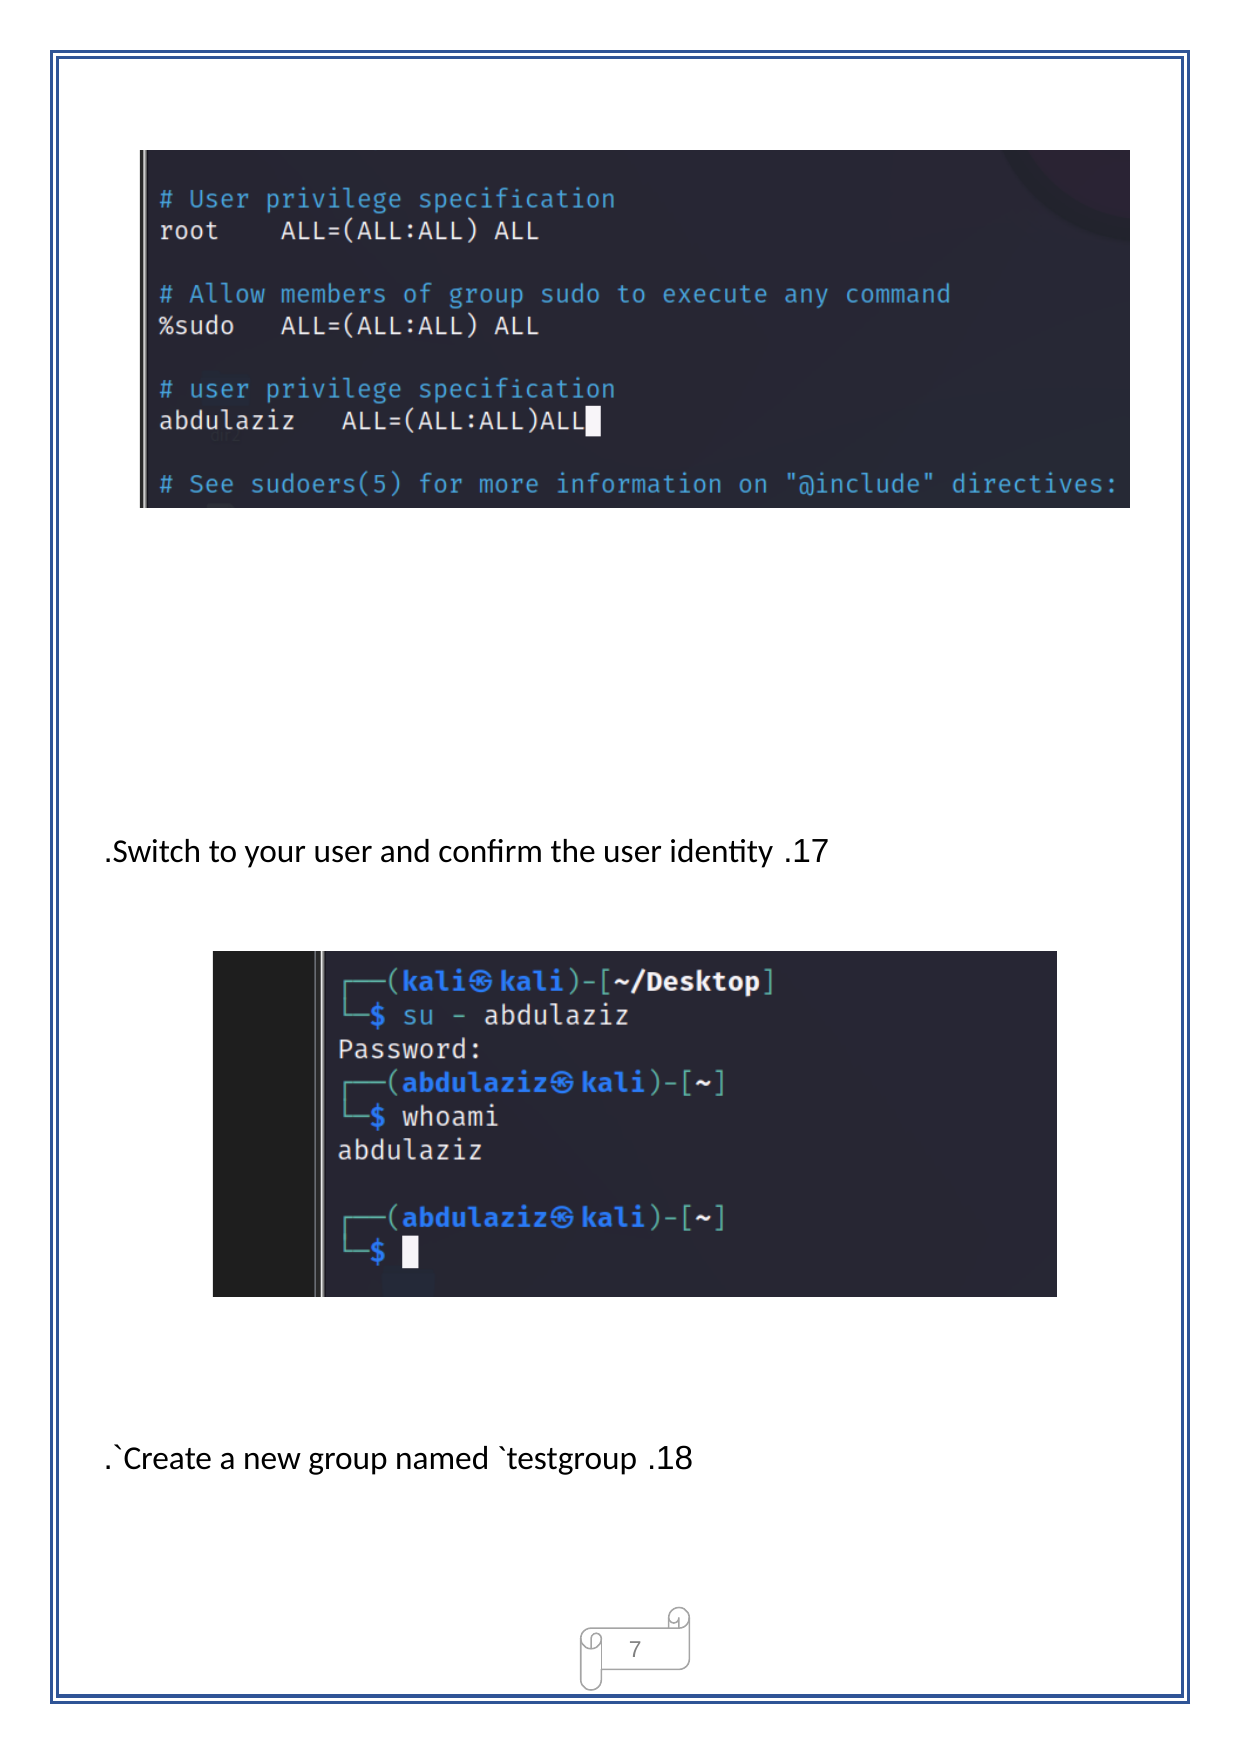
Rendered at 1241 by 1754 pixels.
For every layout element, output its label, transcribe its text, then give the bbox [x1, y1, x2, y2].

text 18. Create a new group named `testgroup`. [103, 1437, 1167, 1478]
picture [212, 951, 1057, 1297]
text 17. Switch to your user and confirm the user identity. [103, 830, 1167, 871]
picture [139, 150, 1130, 508]
